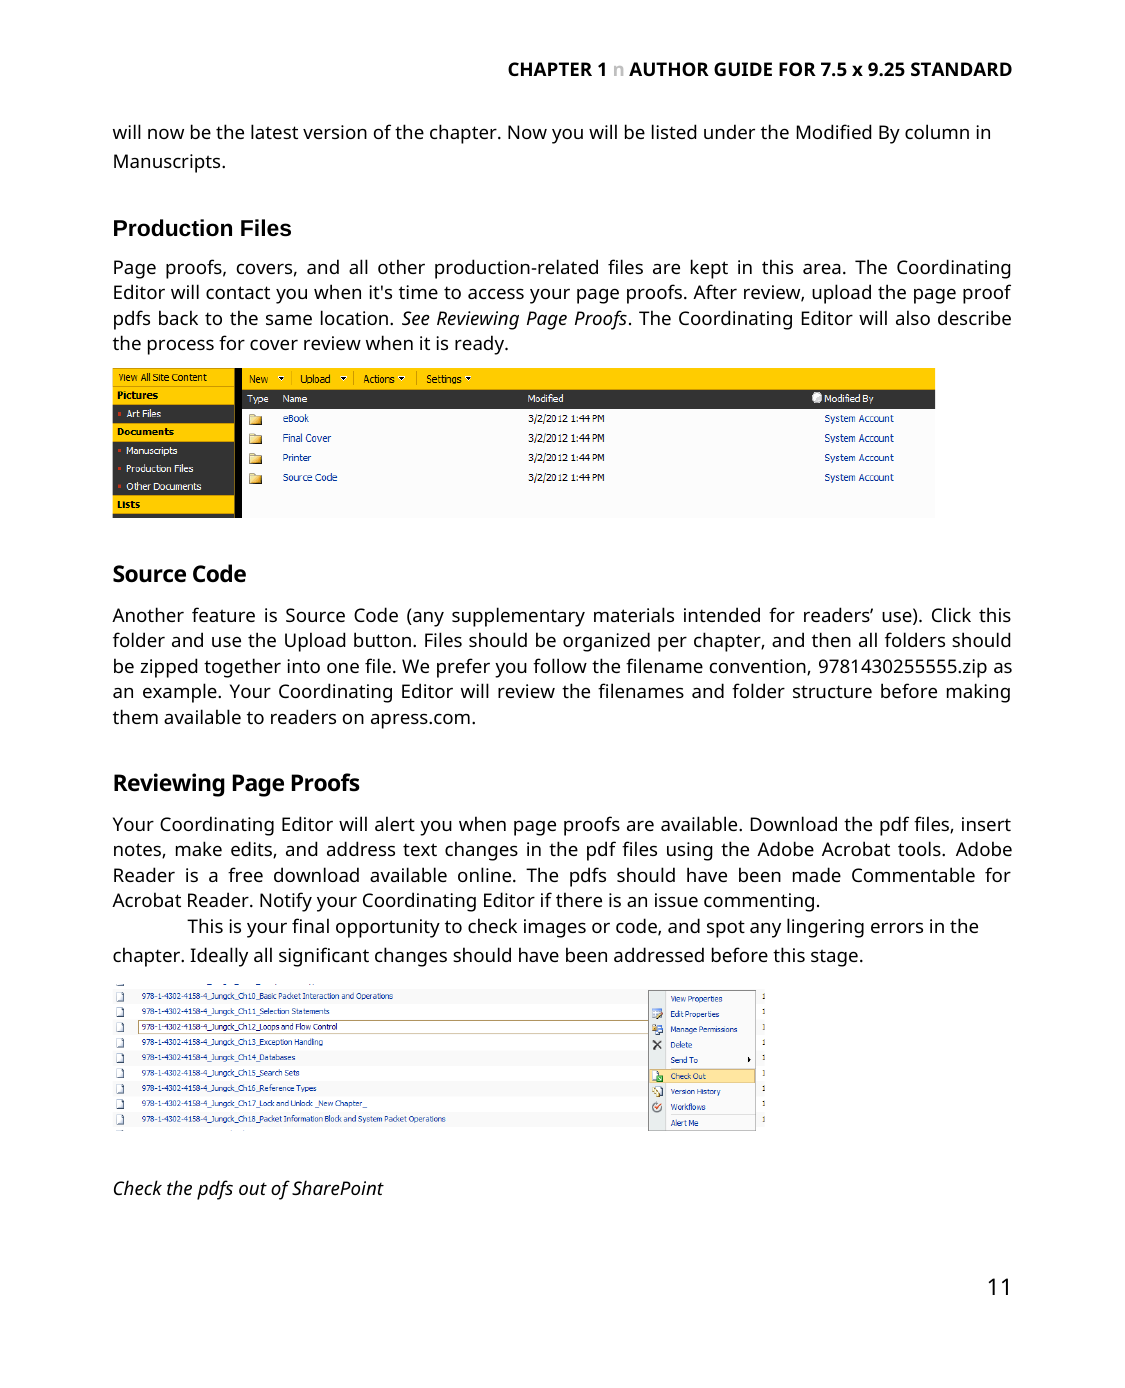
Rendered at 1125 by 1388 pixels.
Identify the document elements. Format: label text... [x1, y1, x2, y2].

picture [112, 368, 936, 518]
text Your Coordinating Editor will alert you when page proofs are available. Download the pdf files, insert notes, make edits, and address text changes in the pdf files using the Adobe Acrobat tools. Adobe Reader is a free download available online. The pdfs should have been made Commentable for Acrobat Reader. Notify your Coordinating Editor if there is an issue commenting. [112, 811, 1012, 913]
text Check the pdfs out of SharePoint [112, 1176, 1012, 1201]
text Another feature is Source Code (any supplementary materials intended for readers’ use). Click this folder and use the Upload button. Files should be organized per chapter, and then all folders should be zipped together into one file. We prefer you follow the filename convention, 9781430255555.zip as an example. Your Coordinating Editor will review the filenames and folder structure before making them available to readers on apress.com. [112, 602, 1012, 730]
subtitle Source Code [112, 558, 1012, 589]
subtitle Reviewing Page Proofs [112, 767, 1012, 798]
picture [112, 984, 765, 1131]
text This is your final opportunity to check images or code, and spot any lingering errors in the chapter. Ideally all significant changes should have been addressed before this stage. [112, 913, 1012, 968]
subtitle Production Files [112, 215, 1012, 242]
text Page proofs, covers, and all other production-related files are kept in this area. The Coordinating Editor will contact you when it's time to access your page proofs. After review, upload the page proof pdfs back to the same location. See Reviewing Page Proofs. The Coordinating Editor will also describe the process for cover review when it is ready. [112, 254, 1012, 356]
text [112, 119, 1012, 174]
